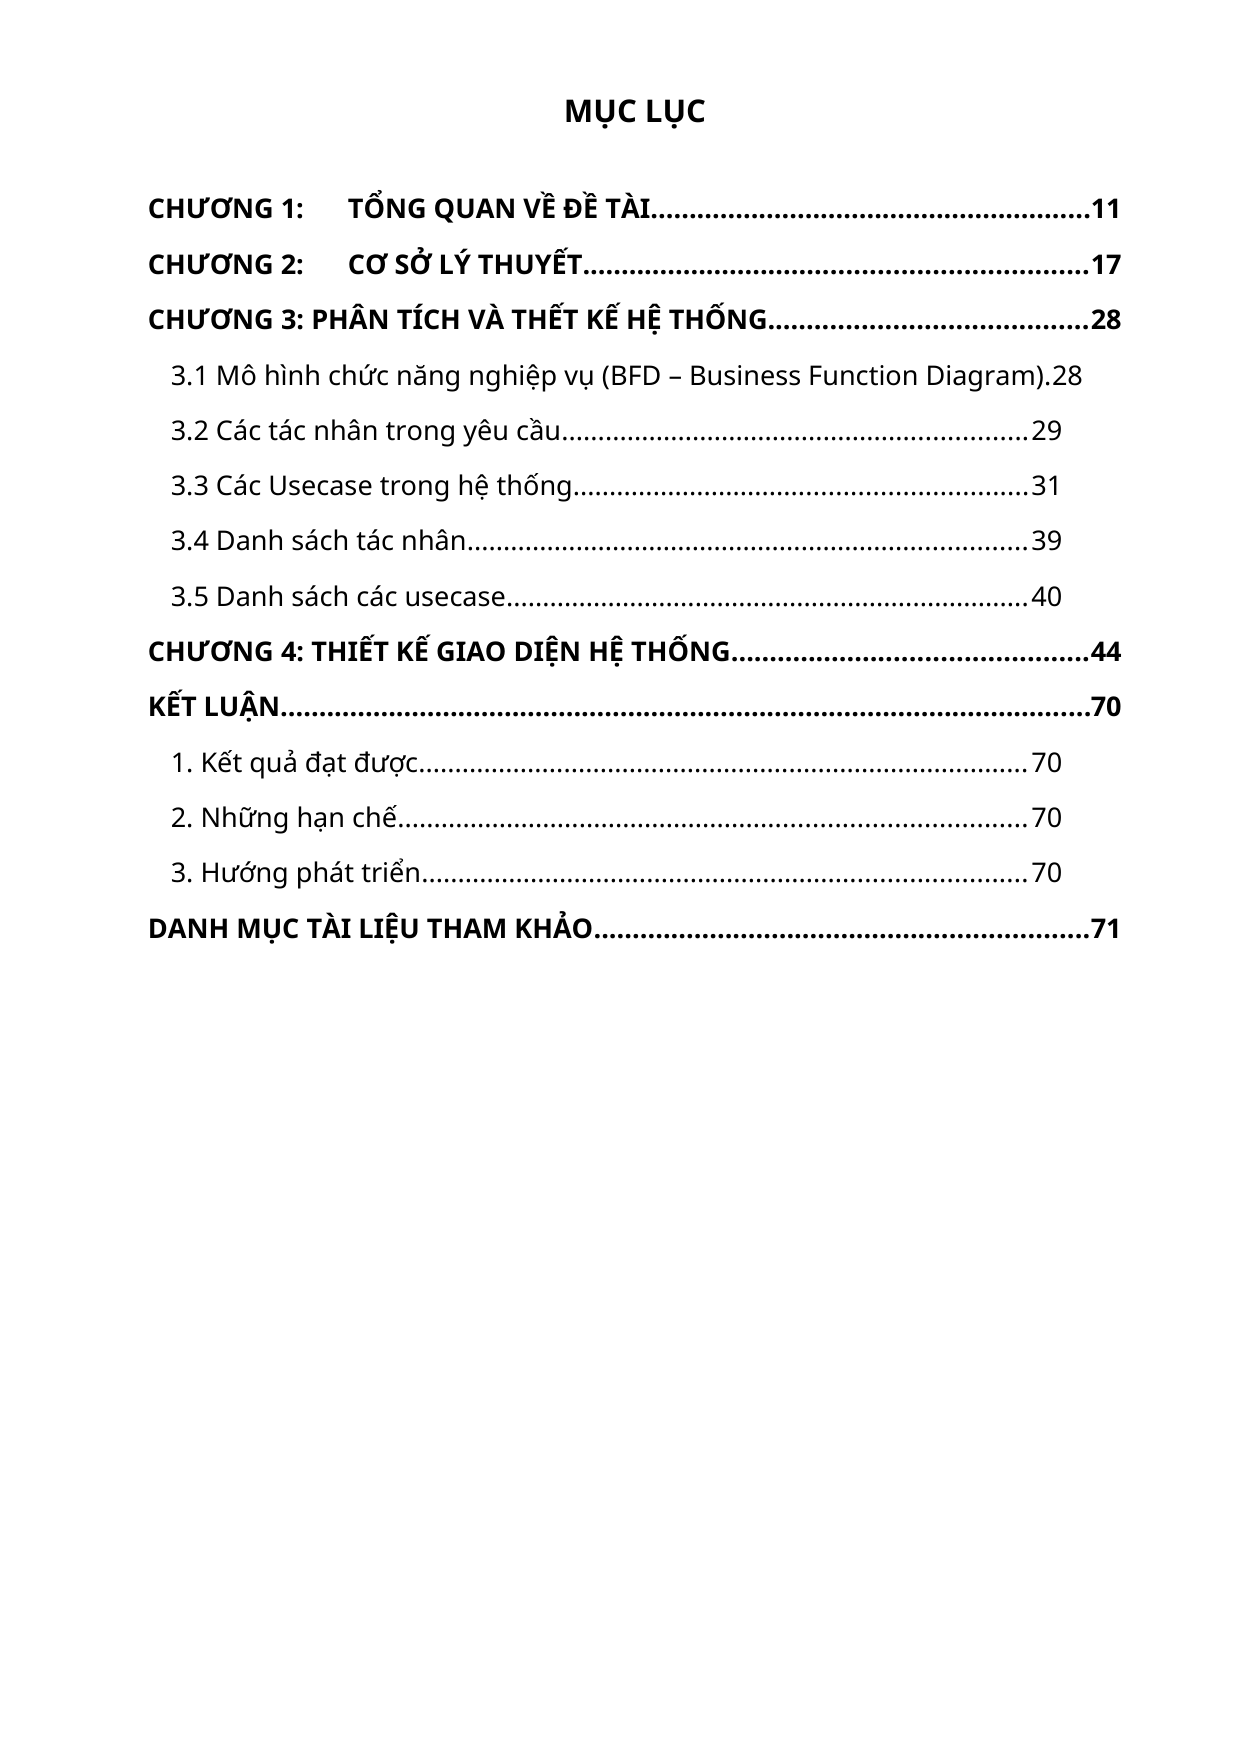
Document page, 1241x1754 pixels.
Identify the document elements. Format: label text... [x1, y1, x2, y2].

text MỤC LỤC [148, 89, 1122, 131]
